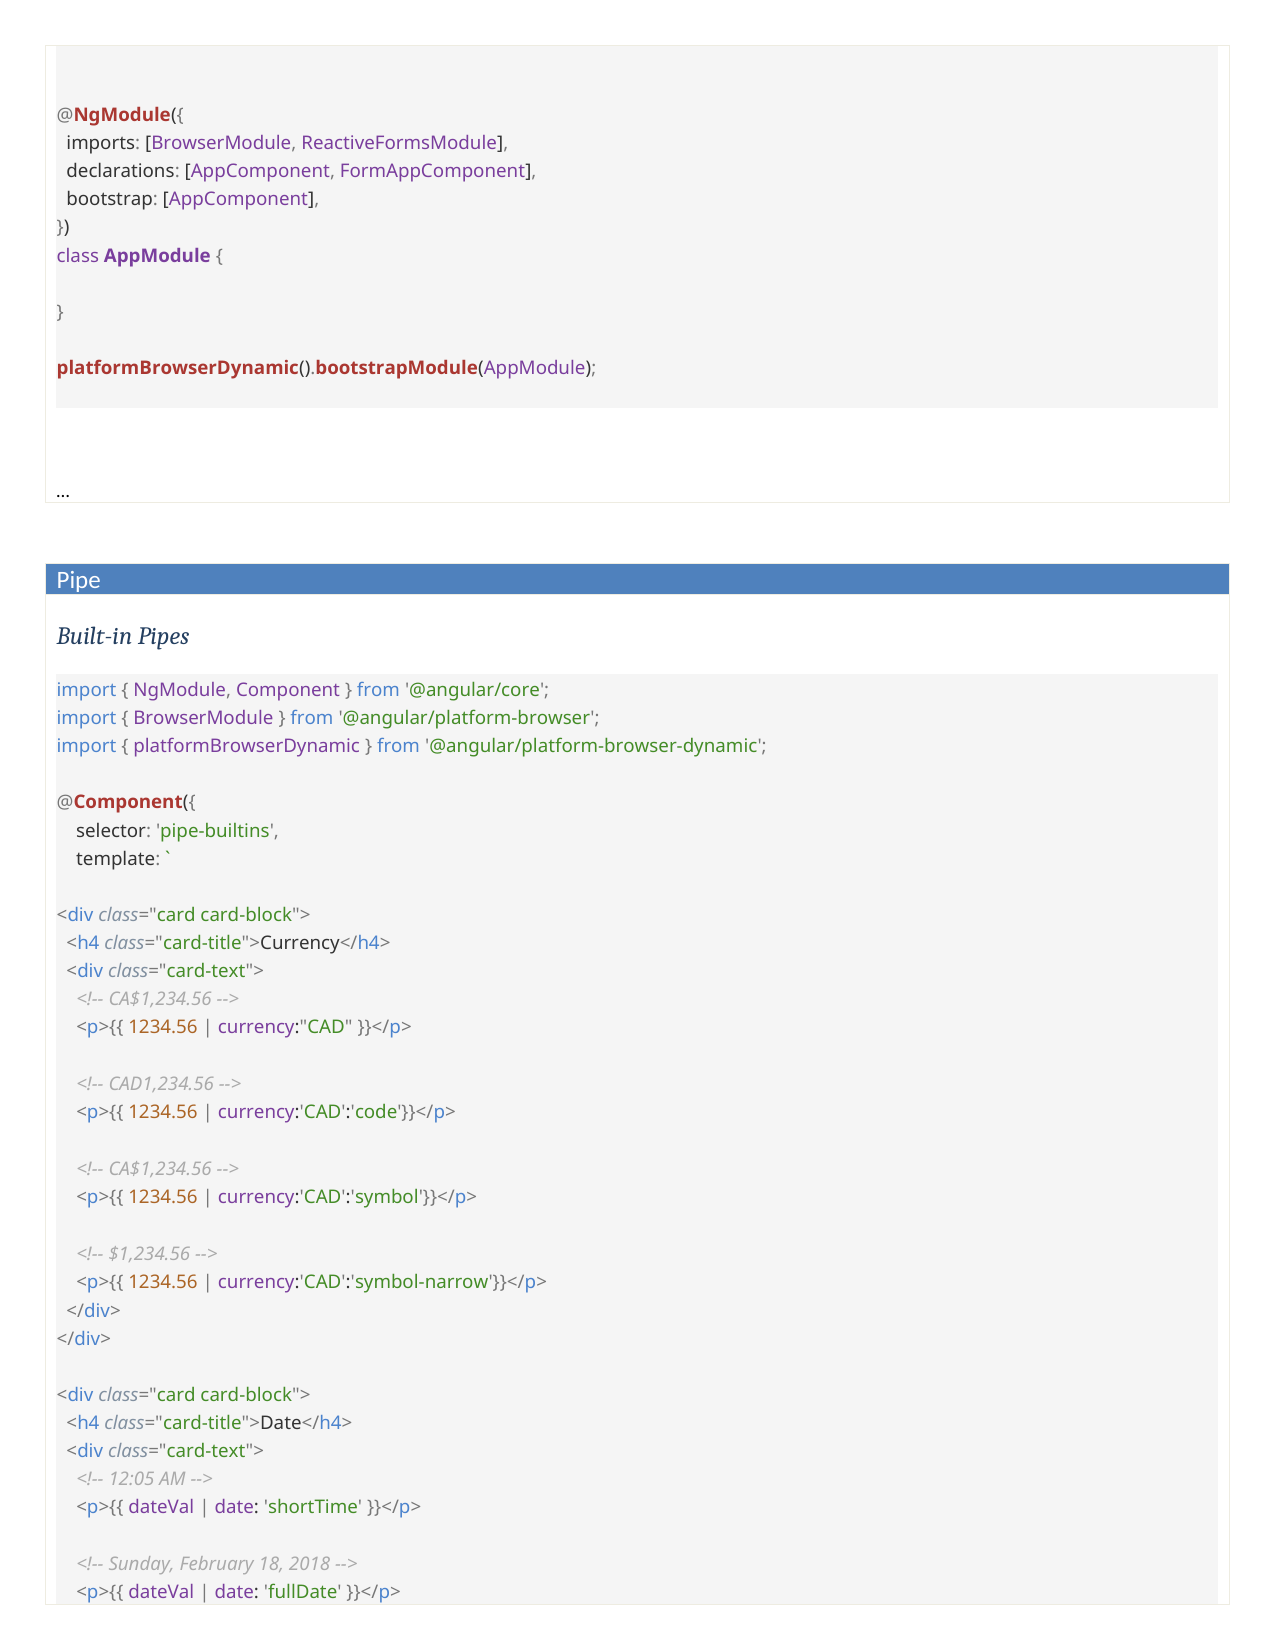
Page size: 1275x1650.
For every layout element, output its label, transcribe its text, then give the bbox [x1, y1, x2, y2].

table_header Pipe [46, 564, 1229, 594]
